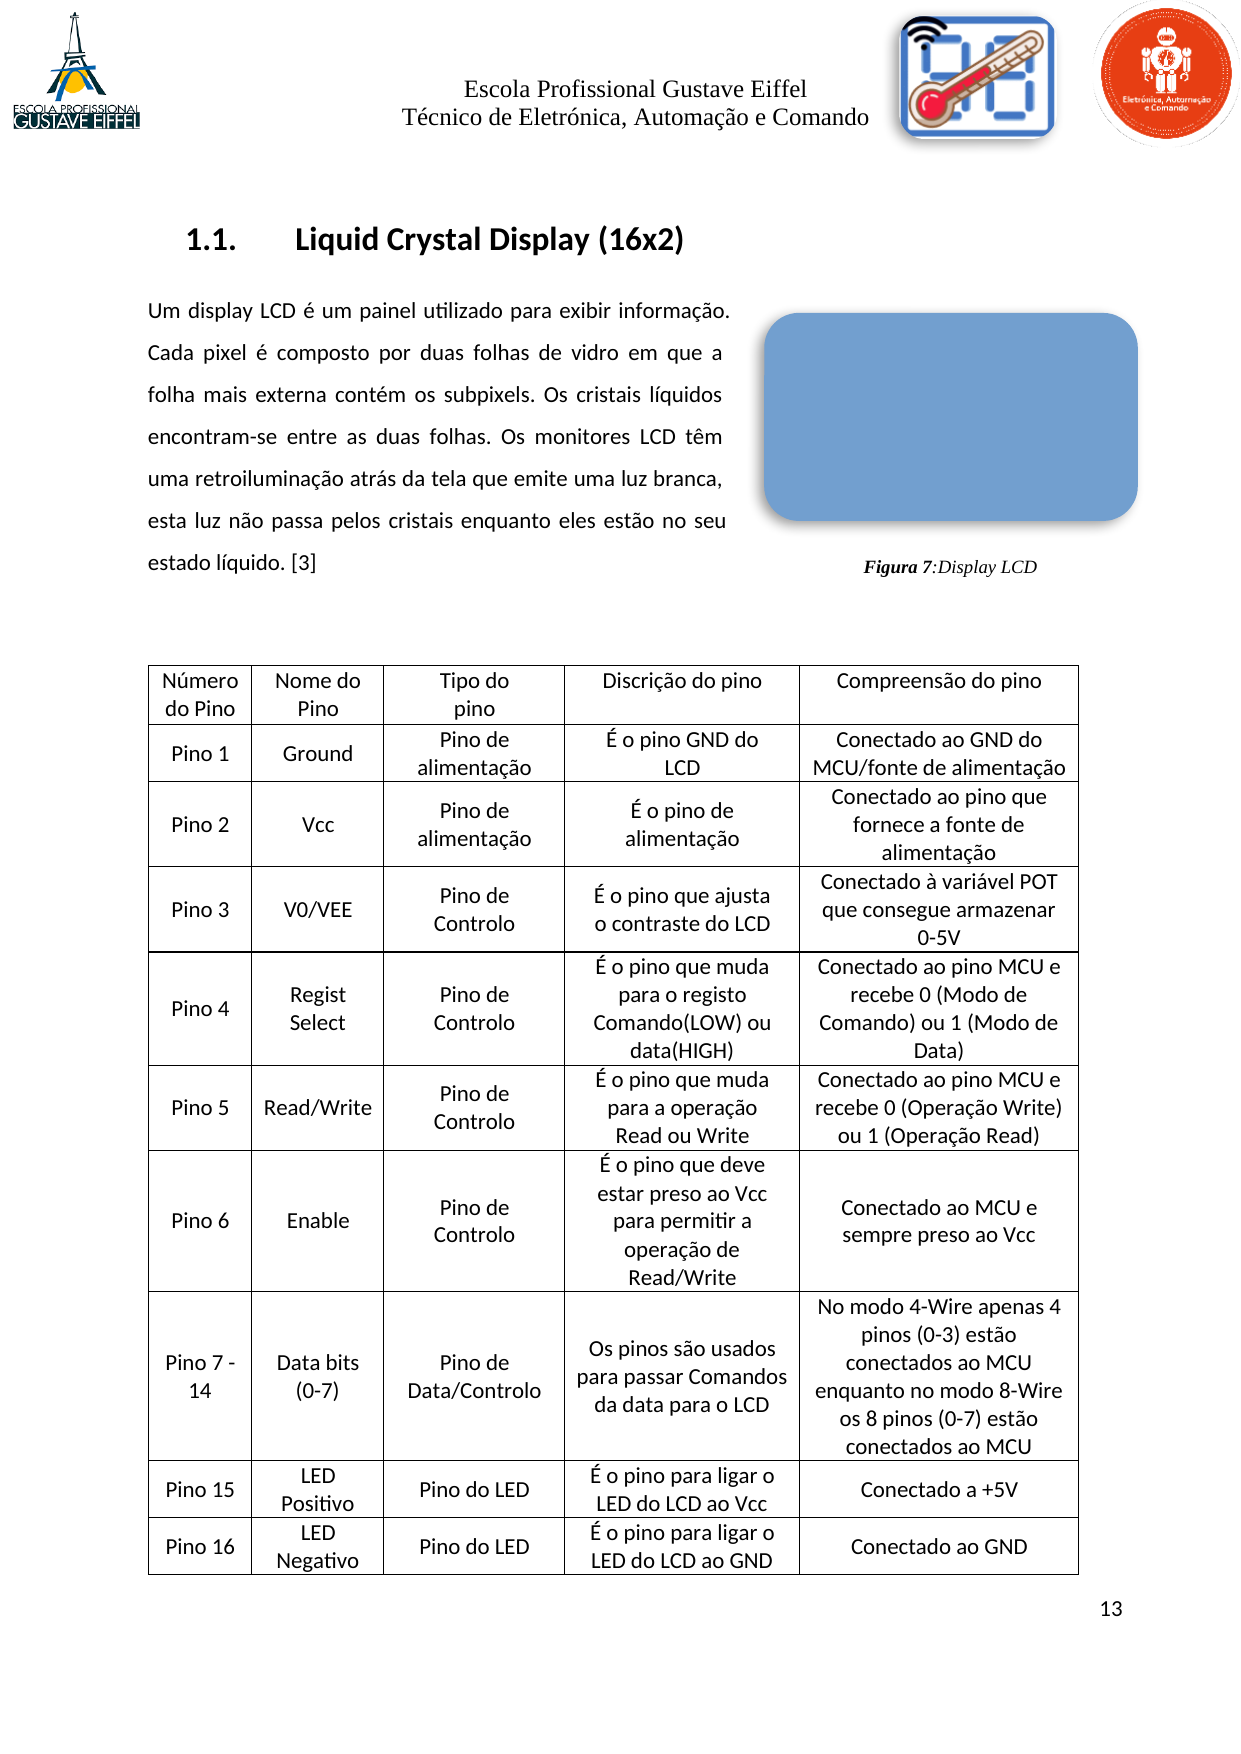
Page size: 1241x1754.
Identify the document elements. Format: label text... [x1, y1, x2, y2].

table_cell Ground [252, 725, 383, 781]
table_cell Pino 1 [149, 725, 251, 781]
table_cell É o pino que muda para o registo Comando(LOW) ou data(HIGH) [565, 953, 799, 1064]
table_cell Conectado ao MCU e sempre preso ao Vcc [800, 1151, 1078, 1291]
table_cell Pino de Controlo [384, 953, 564, 1064]
table_cell Pino 4 [149, 953, 251, 1064]
table_cell Pino de Controlo [384, 1151, 564, 1291]
picture [2, 0, 150, 142]
picture [899, 15, 1057, 139]
table_cell Pino 2 [149, 782, 251, 866]
table_cell Conectado ao pino MCU e recebe 0 (Modo de Comando) ou 1 (Modo de Data) [800, 953, 1078, 1064]
table_cell V0/VEE [252, 867, 383, 951]
table_cell Conectado ao GND do MCU/fonte de alimentação [800, 725, 1078, 781]
table_cell Pino de Controlo [384, 1066, 564, 1149]
table_cell É o pino para ligar o LED do LCD ao Vcc [565, 1461, 799, 1517]
table_cell Read/Write [252, 1066, 383, 1149]
text Um display LCD é um painel utilizado para exibir informação. Cada pixel é composto por duas folhas de vidro em que a folha mais externa contém os subpixels. Os cristais líquidos encontram-se entre as duas folhas. Os monitores LCD têm uma retroiluminação atrás da tela que emite uma luz branca, esta luz não passa pelos cristais enquanto eles estão no seu estado líquido. [148, 296, 1122, 576]
table_cell Pino 5 [149, 1066, 251, 1149]
table_cell Pino de alimentação [384, 782, 564, 866]
table_header Número do Pino [149, 666, 251, 724]
table_cell LED Positivo [252, 1461, 383, 1517]
table_cell Pino de alimentação [384, 725, 564, 781]
table_cell Pino 16 [149, 1518, 251, 1574]
table_cell Conectado ao pino MCU e recebe 0 (Operação Write) ou 1 (Operação Read) [800, 1066, 1078, 1149]
table_cell Vcc [252, 782, 383, 866]
table_cell Regist Select [252, 953, 383, 1064]
table_cell Pino 15 [149, 1461, 251, 1517]
table_cell É o pino que deve estar preso ao Vcc para permitir a operação de Read/Write [565, 1151, 799, 1291]
table_cell Pino de Controlo [384, 867, 564, 951]
table_cell Pino 6 [149, 1151, 251, 1291]
table_cell É o pino que ajusta o contraste do LCD [565, 867, 799, 951]
table_cell É o pino GND do LCD [565, 725, 799, 781]
table_cell Pino do LED [384, 1518, 564, 1574]
table_cell Conectado ao GND [800, 1518, 1078, 1574]
table_cell É o pino de alimentação [565, 782, 799, 866]
table_header Tipo do pino [384, 666, 564, 724]
table_cell É o pino que muda para a operação Read ou Write [565, 1066, 799, 1149]
table_cell Os pinos são usados para passar Comandos da data para o LCD [565, 1292, 799, 1460]
table_cell Conectado a +5V [800, 1461, 1078, 1517]
subtitle Liquid Crystal Display (16x2) [185, 218, 1122, 259]
table_header Discrição do pino [565, 666, 799, 724]
table_cell É o pino para ligar o LED do LCD ao GND [565, 1518, 799, 1574]
table_header Nome do Pino [252, 666, 383, 724]
table_cell Enable [252, 1151, 383, 1291]
table_cell LED Negativo [252, 1518, 383, 1574]
picture [1092, 0, 1240, 148]
table_cell Conectado à variável POT que consegue armazenar 0-5V [800, 867, 1078, 951]
table_cell Pino do LED [384, 1461, 564, 1517]
table_cell Pino 7 - 14 [149, 1292, 251, 1460]
table_header Compreensão do pino [800, 666, 1078, 724]
table_cell Data bits (0-7) [252, 1292, 383, 1460]
table_cell Conectado ao pino que fornece a fonte de alimentação [800, 782, 1078, 866]
table_cell No modo 4-Wire apenas 4 pinos (0-3) estão conectados ao MCU enquanto no modo 8-Wire os 8 pinos (0-7) estão conectados ao MCU [800, 1292, 1078, 1460]
table_cell Pino de Data/Controlo [384, 1292, 564, 1460]
table_cell Pino 3 [149, 867, 251, 951]
